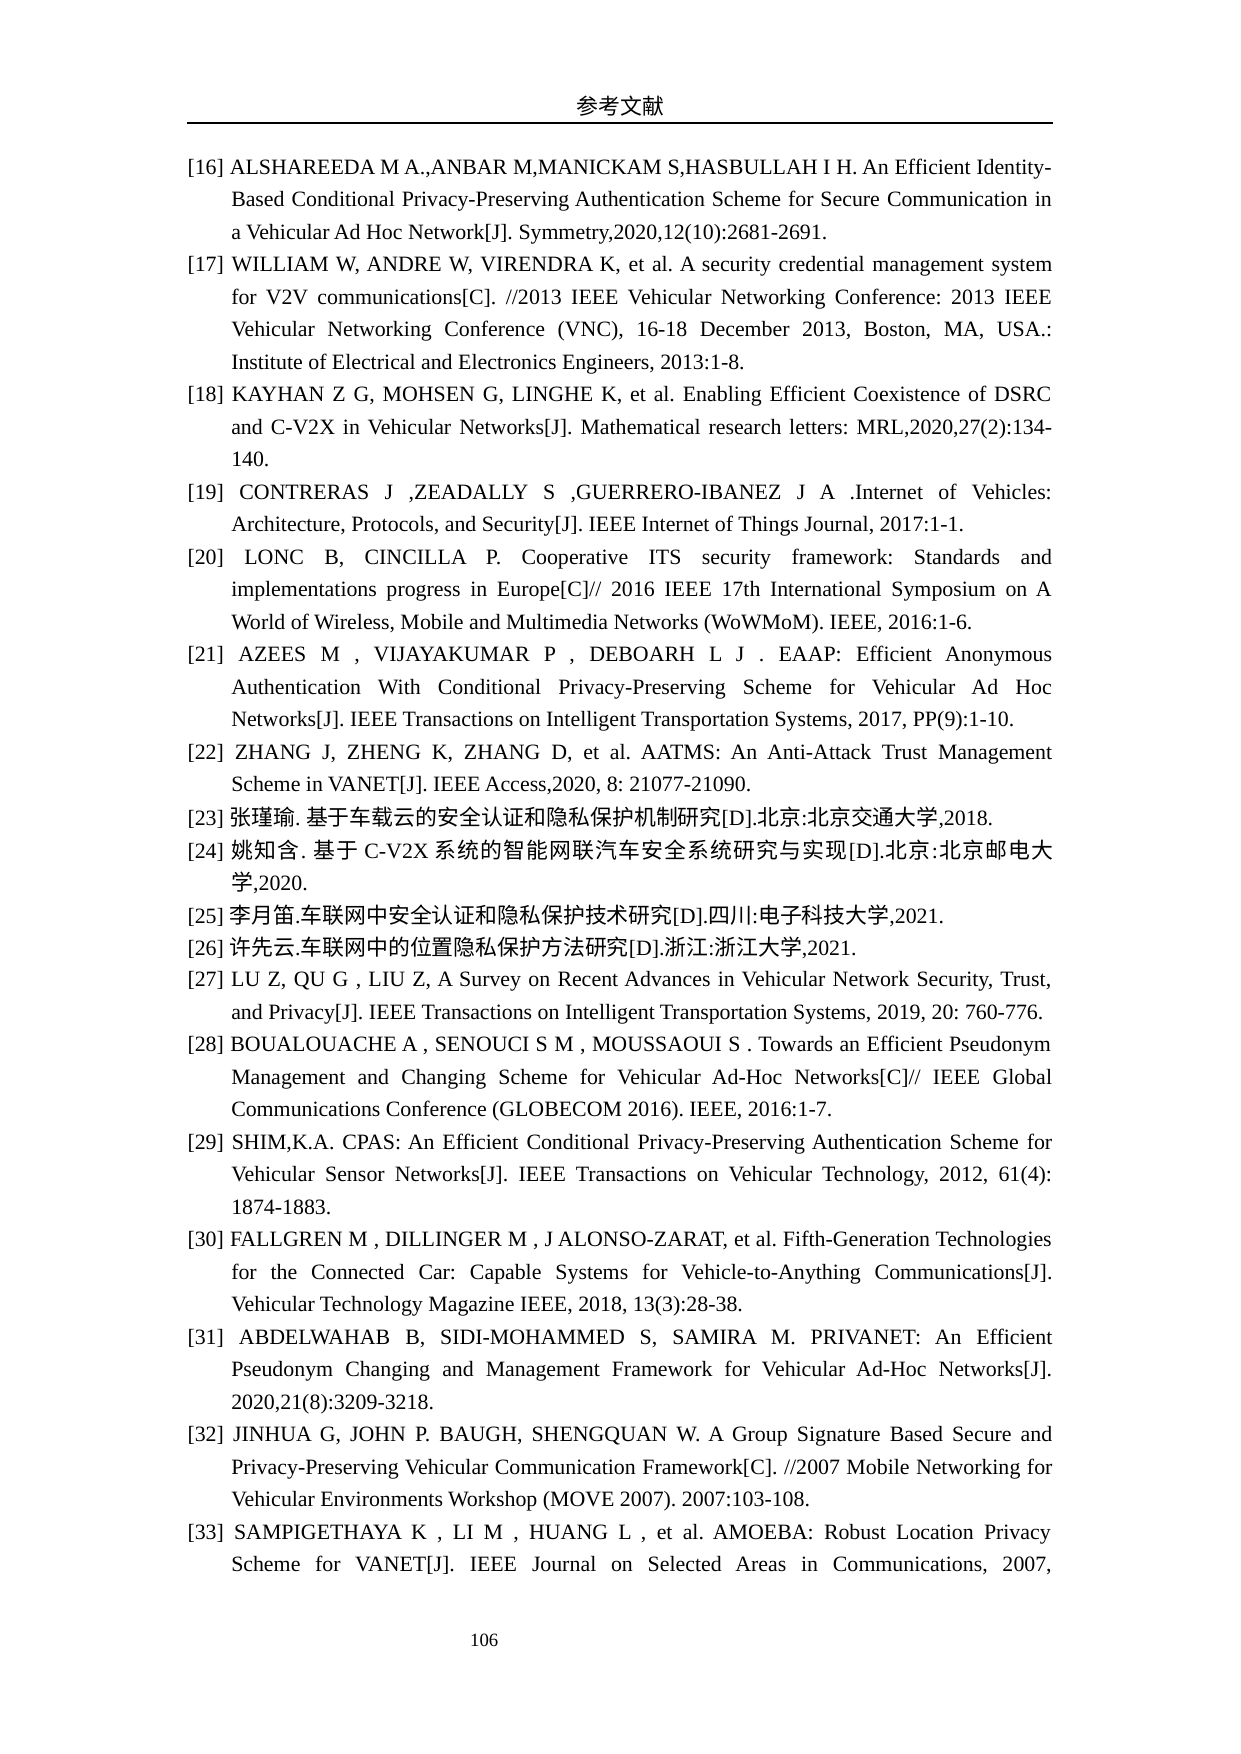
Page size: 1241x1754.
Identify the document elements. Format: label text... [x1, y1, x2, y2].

text [30] FALLGREN M , DILLINGER M , J ALONSO-ZARAT, et al. Fifth-Generation Technologies for the Connected Car: Capable Systems for Vehicle-to-Anything Communications[J]. Vehicular Technology Magazine IEEE, 2018, 13(3):28-38. [187, 1222, 1053, 1320]
text [21] AZEES M , VIJAYAKUMAR P , DEBOARH L J . EAAP: Efficient Anonymous Authentication With Conditional Privacy-Preserving Scheme for Vehicular Ad Hoc Networks[J]. IEEE Transactions on Intelligent Transportation Systems, 2017, PP(9):1-10. [187, 637, 1053, 735]
text [31] ABDELWAHAB B, SIDI-MOHAMMED S, SAMIRA M. PRIVANET: An Efficient Pseudonym Changing and Management Framework for Vehicular Ad-Hoc Networks[J]. 2020,21(8):3209-3218. [187, 1320, 1053, 1417]
text [23] 张瑾瑜. 基于车载云的安全认证和隐私保护机制研究[D].北京:北京交通大学,2018. [187, 800, 1053, 832]
text [29] SHIM,K.A. CPAS: An Efficient Conditional Privacy-Preserving Authentication Scheme for Vehicular Sensor Networks[J]. IEEE Transactions on Vehicular Technology, 2012, 61(4): 1874-1883. [187, 1125, 1053, 1222]
text [22] ZHANG J, ZHENG K, ZHANG D, et al. AATMS: An Anti-Attack Trust Management Scheme in VANET[J]. IEEE Access,2020, 8: 21077-21090. [187, 735, 1053, 800]
text [28] BOUALOUACHE A , SENOUCI S M , MOUSSAOUI S . Towards an Efficient Pseudonym Management and Changing Scheme for Vehicular Ad-Hoc Networks[C]// IEEE Global Communications Conference (GLOBECOM 2016). IEEE, 2016:1-7. [187, 1027, 1053, 1125]
text [27] LU Z, QU G , LIU Z, A Survey on Recent Advances in Vehicular Network Security, Trust, and Privacy[J]. IEEE Transactions on Intelligent Transportation Systems, 2019, 20: 760-776. [187, 962, 1053, 1027]
text [20] LONC B, CINCILLA P. Cooperative ITS security framework: Standards and implementations progress in Europe[C]// 2016 IEEE 17th International Symposium on A World of Wireless, Mobile and Multimedia Networks (WoWMoM). IEEE, 2016:1-6. [187, 540, 1053, 637]
text [25] 李月笛.车联网中安全认证和隐私保护技术研究[D].四川:电子科技大学,2021. [187, 897, 1053, 930]
text [16] ALSHAREEDA M A.,ANBAR M,MANICKAM S,HASBULLAH I H. An Efficient Identity-Based Conditional Privacy-Preserving Authentication Scheme for Secure Communication in a Vehicular Ad Hoc Network[J]. Symmetry,2020,12(10):2681-2691. [187, 150, 1053, 247]
text [19] CONTRERAS J ,ZEADALLY S ,GUERRERO-IBANEZ J A .Internet of Vehicles: Architecture, Protocols, and Security[J]. IEEE Internet of Things Journal, 2017:1-1. [187, 475, 1053, 540]
text [26] 许先云.车联网中的位置隐私保护方法研究[D].浙江:浙江大学,2021. [187, 930, 1053, 962]
text [17] WILLIAM W, ANDRE W, VIRENDRA K, et al. A security credential management system for V2V communications[C]. //2013 IEEE Vehicular Networking Conference: 2013 IEEE Vehicular Networking Conference (VNC), 16-18 December 2013, Boston, MA, USA.: Institute of Electrical and Electronics Engineers, 2013:1-8. [187, 247, 1053, 377]
text [32] JINHUA G, JOHN P. BAUGH, SHENGQUAN W. A Group Signature Based Secure and Privacy-Preserving Vehicular Communication Framework[C]. //2007 Mobile Networking for Vehicular Environments Workshop (MOVE 2007). 2007:103-108. [187, 1417, 1053, 1515]
text [24] 姚知含. 基于C-V2X系统的智能网联汽车安全系统研究与实现[D].北京:北京邮电大学,2020. [187, 832, 1053, 897]
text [187, 1515, 1053, 1580]
text [18] KAYHAN Z G, MOHSEN G, LINGHE K, et al. Enabling Efficient Coexistence of DSRC and C-V2X in Vehicular Networks[J]. Mathematical research letters: MRL,2020,27(2):134-140. [187, 377, 1053, 475]
